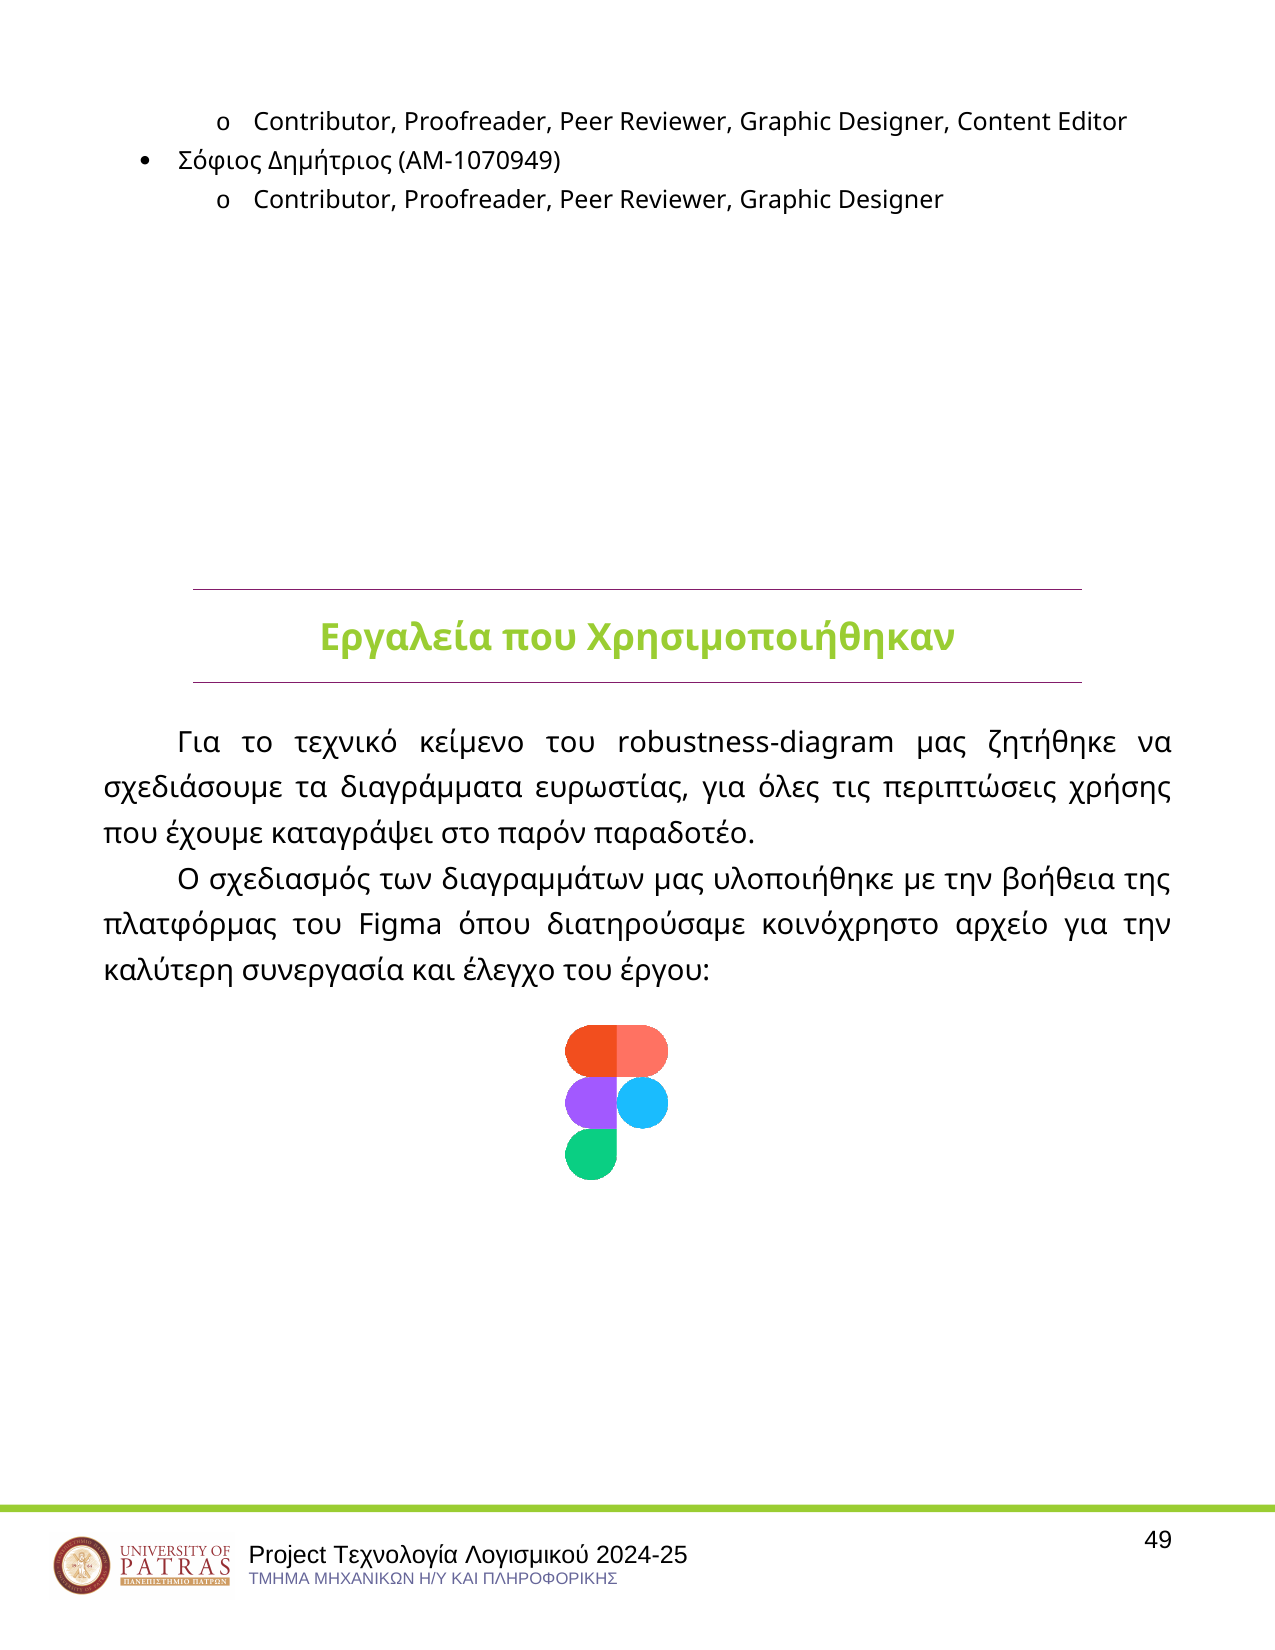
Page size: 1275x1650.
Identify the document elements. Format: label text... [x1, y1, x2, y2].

text Ο σχεδιασμός των διαγραμμάτων μας υλοποιήθηκε με την βοήθεια της πλατφόρμας του Figma όπου διατηρούσαμε κοινόχρηστο αρχείο για την καλύτερη συνεργασία και έλεγχο του έργου: [103, 858, 1172, 989]
picture [565, 1025, 668, 1180]
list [216, 182, 1172, 216]
picture [48, 1532, 235, 1600]
text Για το τεχνικό κείμενο του robustness-diagram μας ζητήθηκε να σχεδιάσουμε τα διαγράμματα ευρωστίας, για όλες τις περιπτώσεις χρήσης που έχουμε καταγράψει στο παρόν παραδοτέο. [103, 721, 1172, 852]
list Σόφιος Δημήτριος (ΑΜ-1070949) [141, 142, 1172, 177]
list Contributor, Proofreader, Peer Reviewer, Graphic Designer, Content Editor [216, 103, 1172, 137]
text Εργαλεία που Χρησιμοποιήθηκαν [193, 590, 1082, 682]
